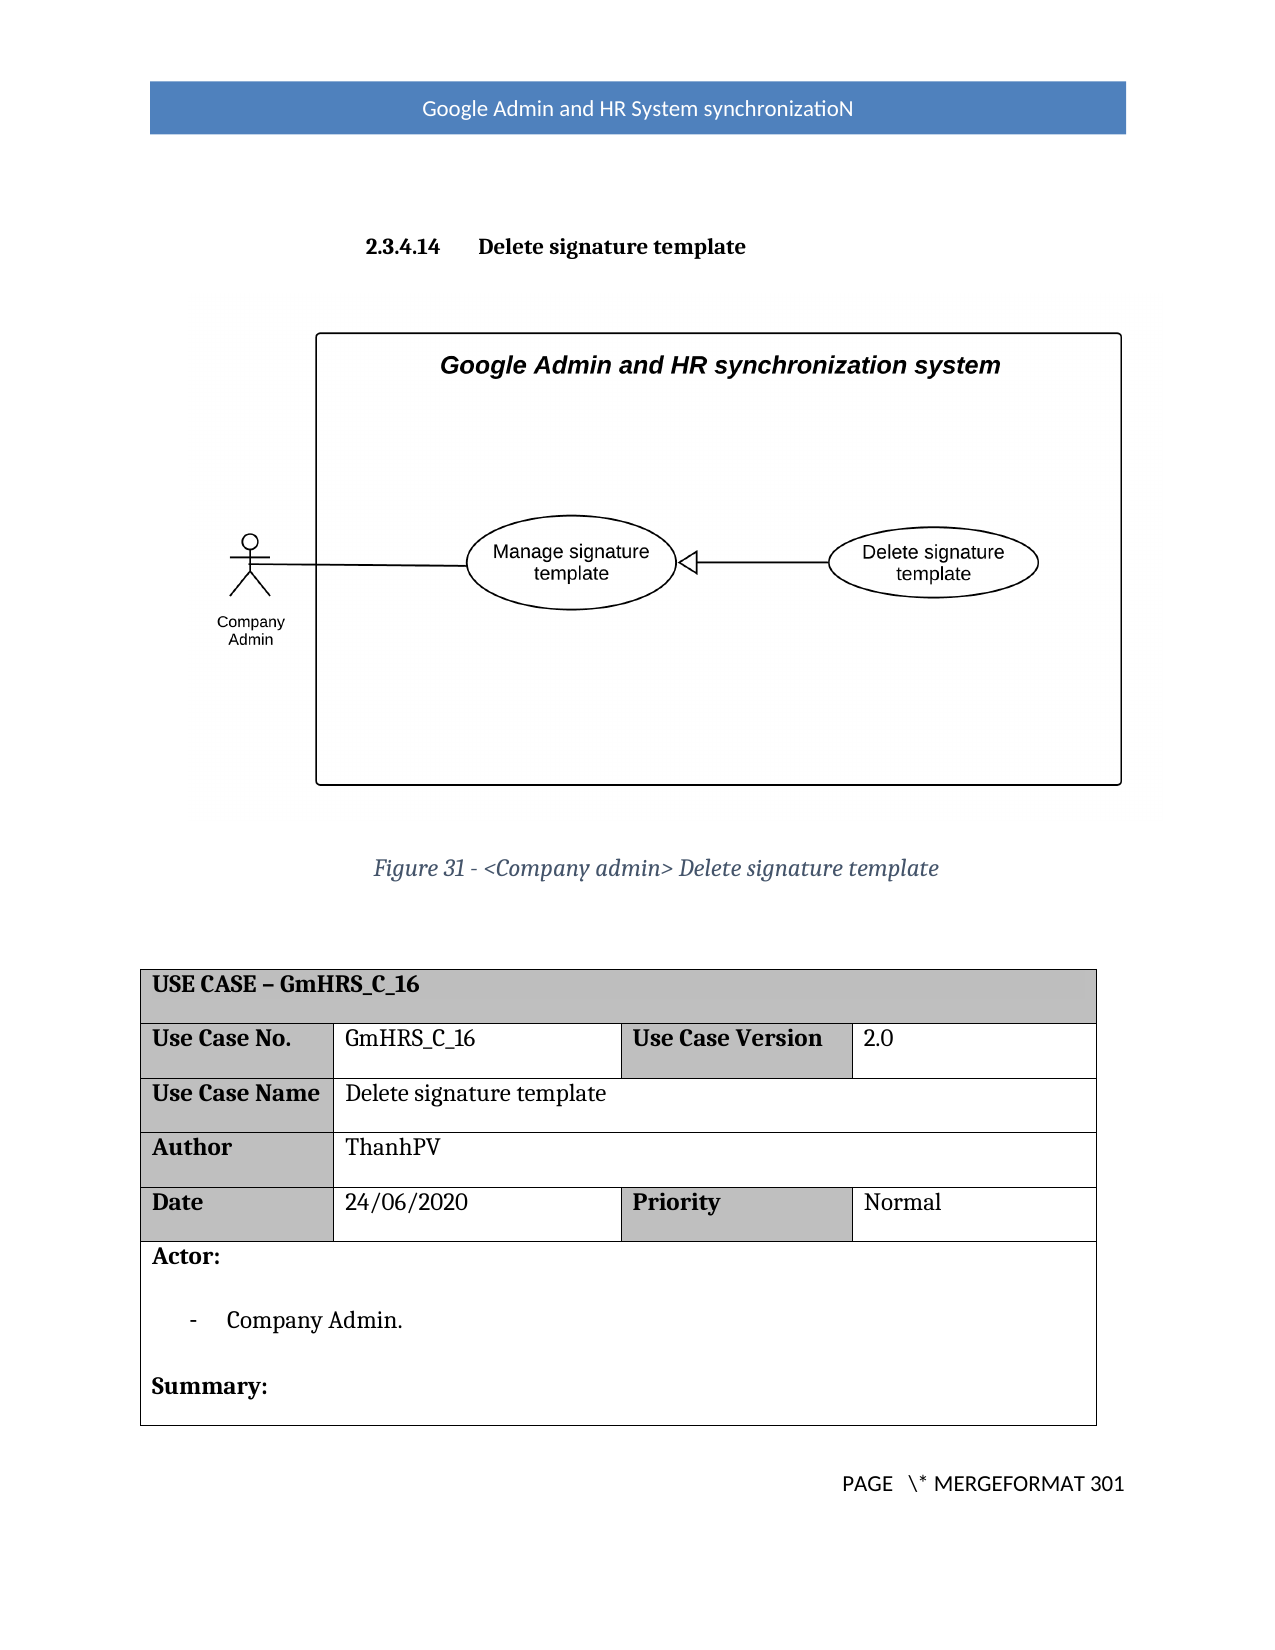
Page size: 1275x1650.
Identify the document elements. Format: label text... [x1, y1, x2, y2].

table_cell Author [141, 1133, 333, 1187]
table_cell Date [141, 1188, 333, 1241]
table_header USE CASE – GmHRS_C_16 [141, 970, 1096, 1023]
text Figure 31 - <Company admin> Delete signature template [187, 854, 1125, 882]
table_cell Priority [622, 1188, 852, 1241]
picture [187, 293, 1163, 821]
table_cell Use Case Name [141, 1079, 333, 1132]
table_cell 2.0 [853, 1024, 1096, 1078]
subtitle Delete signature template [366, 234, 1125, 260]
table_cell Use Case Version [622, 1024, 852, 1078]
table_cell ThanhPV [334, 1133, 1096, 1187]
table_cell GmHRS_C_16 [334, 1024, 621, 1078]
table_cell Use Case No. [141, 1024, 333, 1078]
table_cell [141, 1242, 1096, 1425]
table_cell 24/06/2020 [334, 1188, 621, 1241]
table_cell Delete signature template [334, 1079, 1096, 1132]
table_cell Normal [853, 1188, 1096, 1241]
